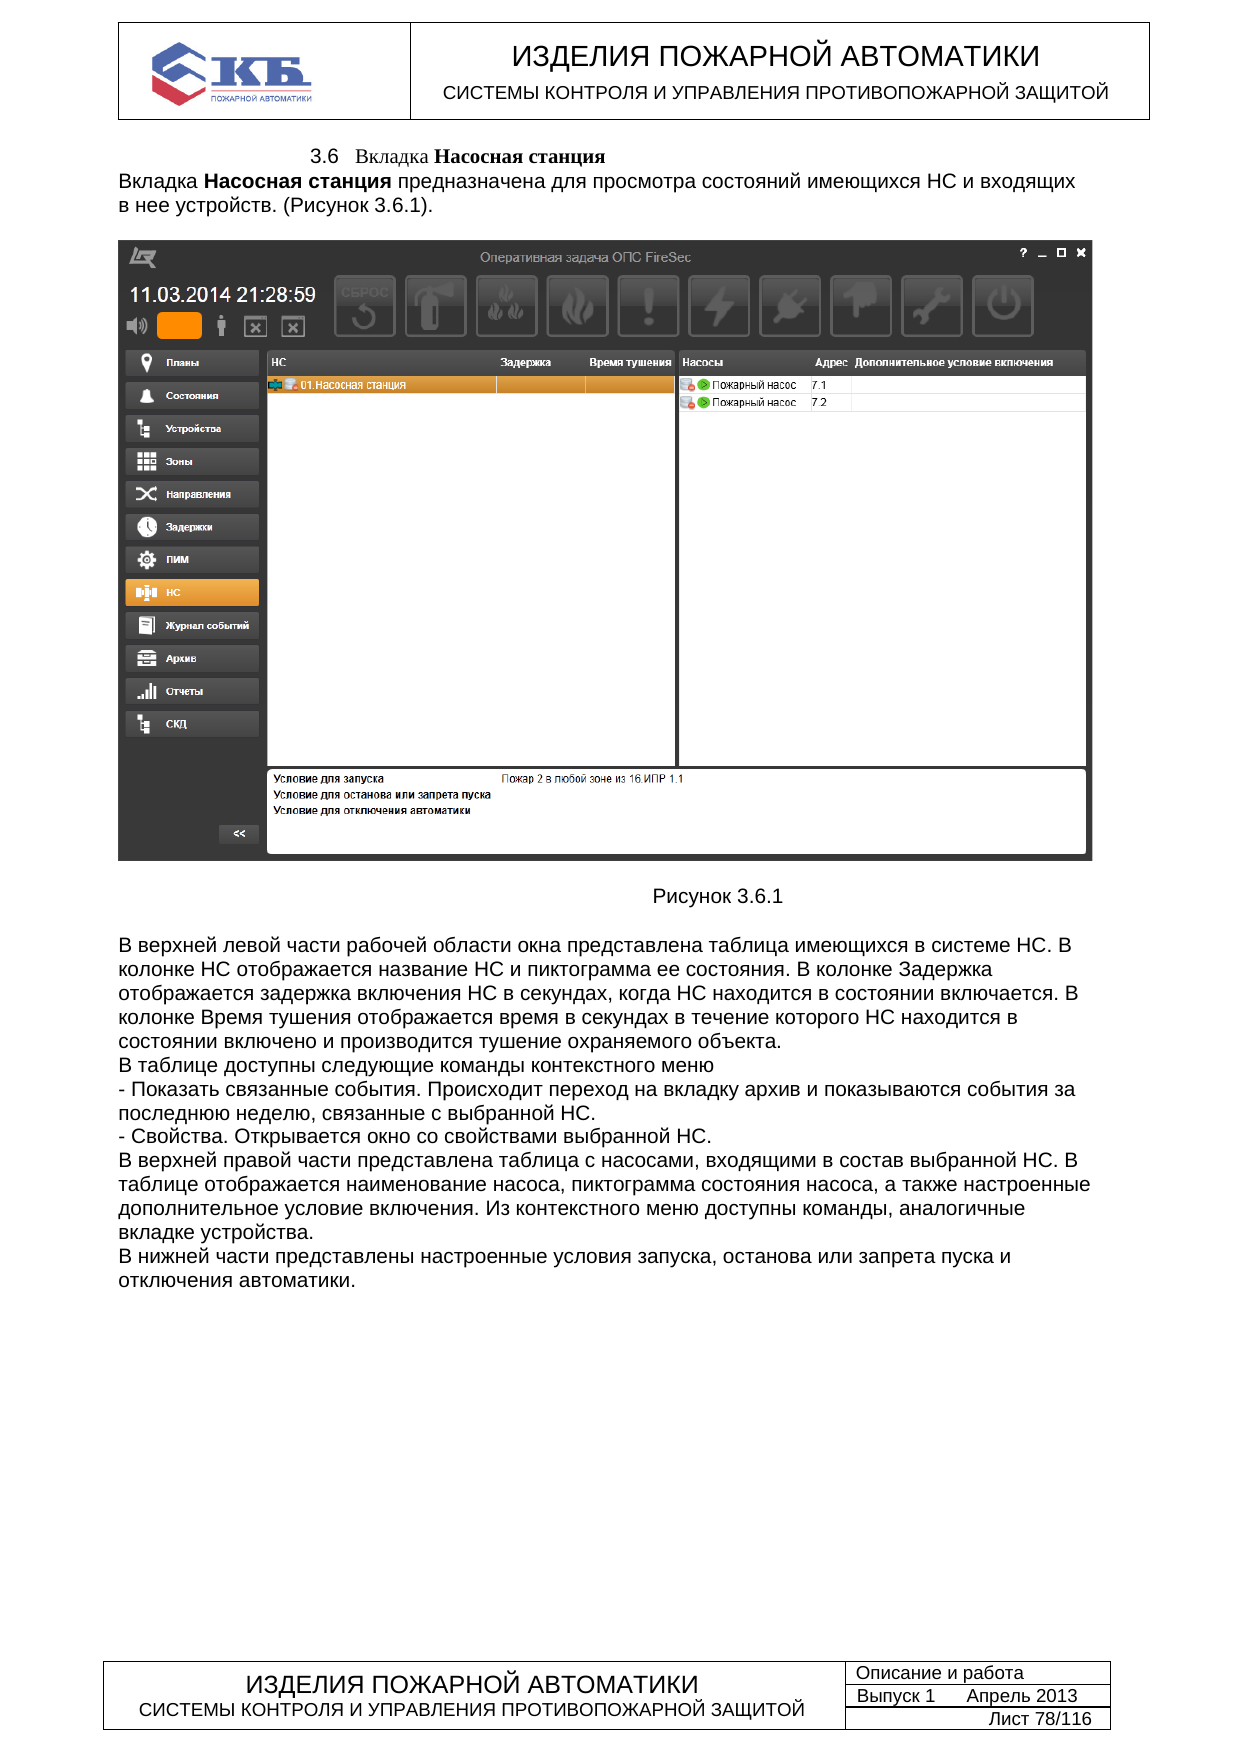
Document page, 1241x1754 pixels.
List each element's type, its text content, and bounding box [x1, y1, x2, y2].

text - Свойства. Открывается окно со свойствами выбранной НС. [118, 1124, 1092, 1148]
text - Показать связанные события. Происходит переход на вкладку архив и показываются события за последнюю неделю, связанные с выбранной НС. [118, 1076, 1092, 1124]
text В нижней части представлены настроенные условия запуска, останова или запрета пуска и отключения автоматики. [118, 1244, 1092, 1292]
list Рисунок 3.6.1 [343, 884, 1092, 908]
text В верхней правой части представлена таблица с насосами, входящими в состав выбранной НС. В таблице отображается наименование насоса, пиктограмма состояния насоса, а также настроенные дополнительное условие включения. Из контекстного меню доступны команды, аналогичные вкладке устройства. [118, 1148, 1092, 1244]
text Вкладка Насосная станция предназначена для просмотра состояний имеющихся НС и входящих в нее устройств. (Рисунок 3.6.1). [118, 168, 1092, 216]
picture [148, 34, 325, 115]
picture [118, 240, 1093, 861]
list Вкладка Насосная станция [310, 144, 1092, 168]
text В верхней левой части рабочей области окна представлена таблица имеющихся в системе НС. В колонке НС отображается название НС и пиктограмма ее состояния. В колонке Задержка отображается задержка включения НС в секундах, когда НС находится в состоянии включается. В колонке Время тушения отображается время в секундах в течение которого НС находится в состоянии включено и производится тушение охраняемого объекта. [118, 933, 1092, 1052]
text В таблице доступны следующие команды контекстного меню [118, 1052, 1092, 1076]
